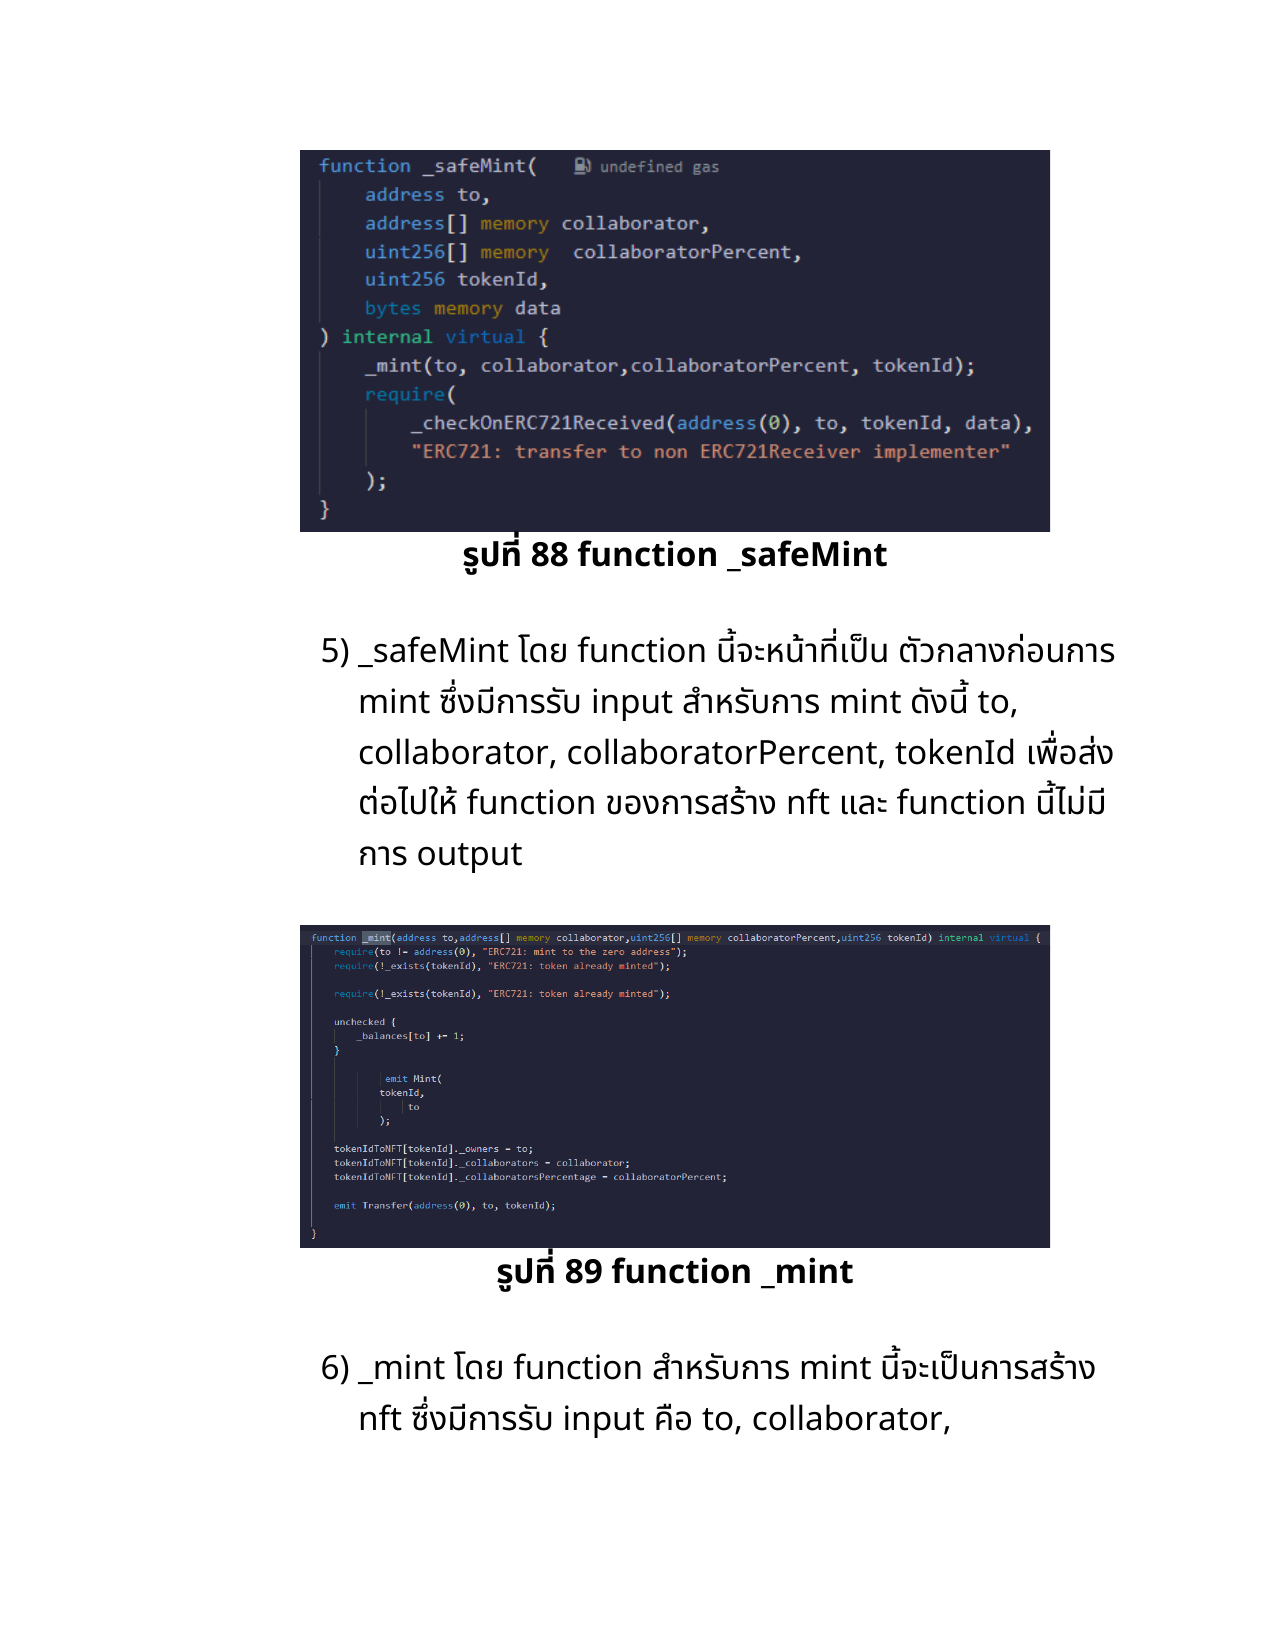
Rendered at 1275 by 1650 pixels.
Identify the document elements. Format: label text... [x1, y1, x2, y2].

text รูปที่ 88 function _safeMint [225, 531, 1125, 582]
picture [300, 150, 1050, 532]
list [320, 1344, 1125, 1445]
text รูปที่ 89 function _mint [225, 1248, 1125, 1298]
picture [300, 925, 1050, 1248]
list _safeMint โดย function นี้จะหน้าที่เป็น ตัวกลางก่อนการ mint ซึ่งมีการรับ input สำหรับการ mint ดังนี้ to, collaborator, collaboratorPercent, tokenId เพื่อส่งต่อไปให้ function ของการสร้าง nft และ function นี้ไม่มีการ output [320, 627, 1125, 880]
